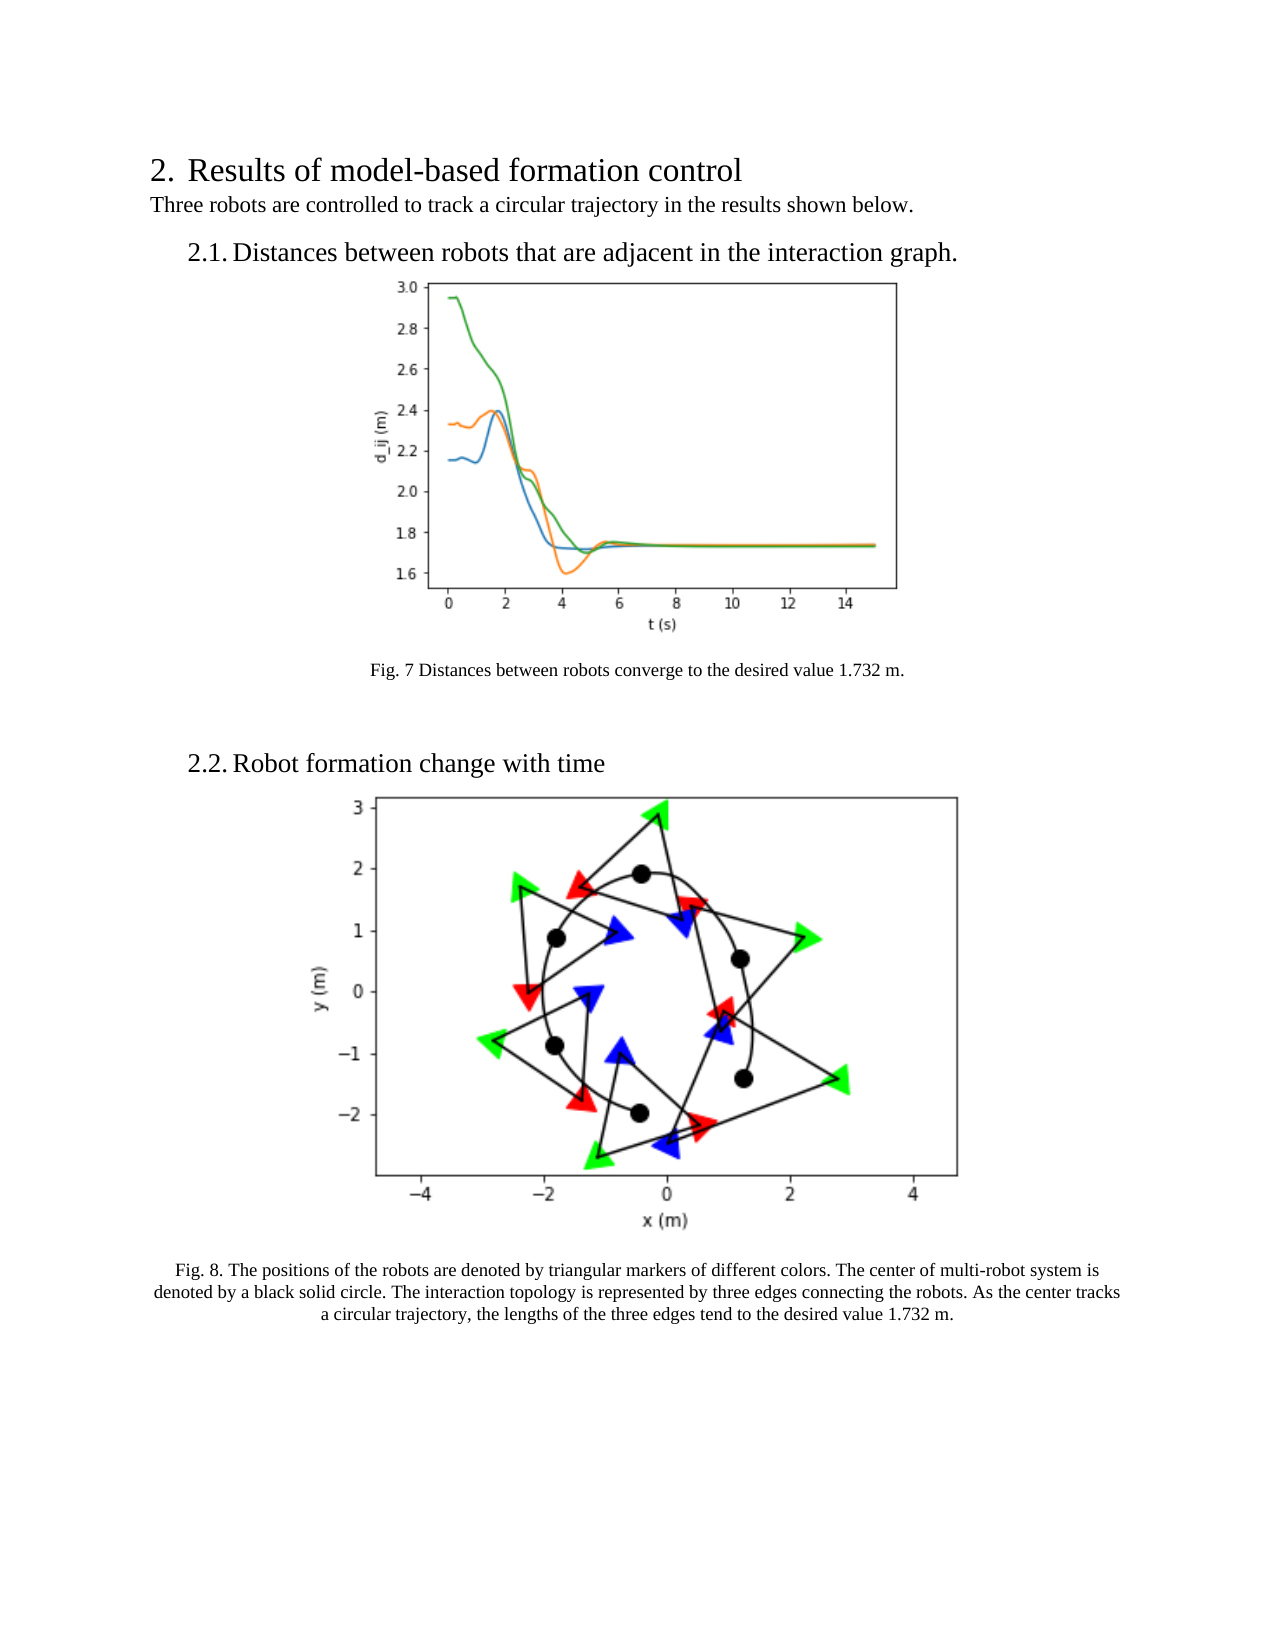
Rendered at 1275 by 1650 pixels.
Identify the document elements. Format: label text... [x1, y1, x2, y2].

subtitle Distances between robots that are adjacent in the interaction graph. [187, 236, 1125, 268]
text Three robots are controlled to track a circular trajectory in the results shown below. [150, 191, 1125, 218]
picture [366, 270, 909, 641]
text Fig. 8. The positions of the robots are denoted by triangular markers of different colors. The center of multi-robot system is denoted by a black solid circle. The interaction topology is represented by three edges connecting the robots. As the center tracks a circular trajectory, the lengths of the three edges tend to the desired value 1.732 m. [150, 1259, 1125, 1324]
text Fig. 7 Distances between robots converge to the desired value 1.732 m. [150, 659, 1125, 681]
picture [301, 780, 974, 1241]
subtitle Robot formation change with time [187, 747, 1125, 778]
subtitle Results of model-based formation control [150, 150, 1125, 188]
